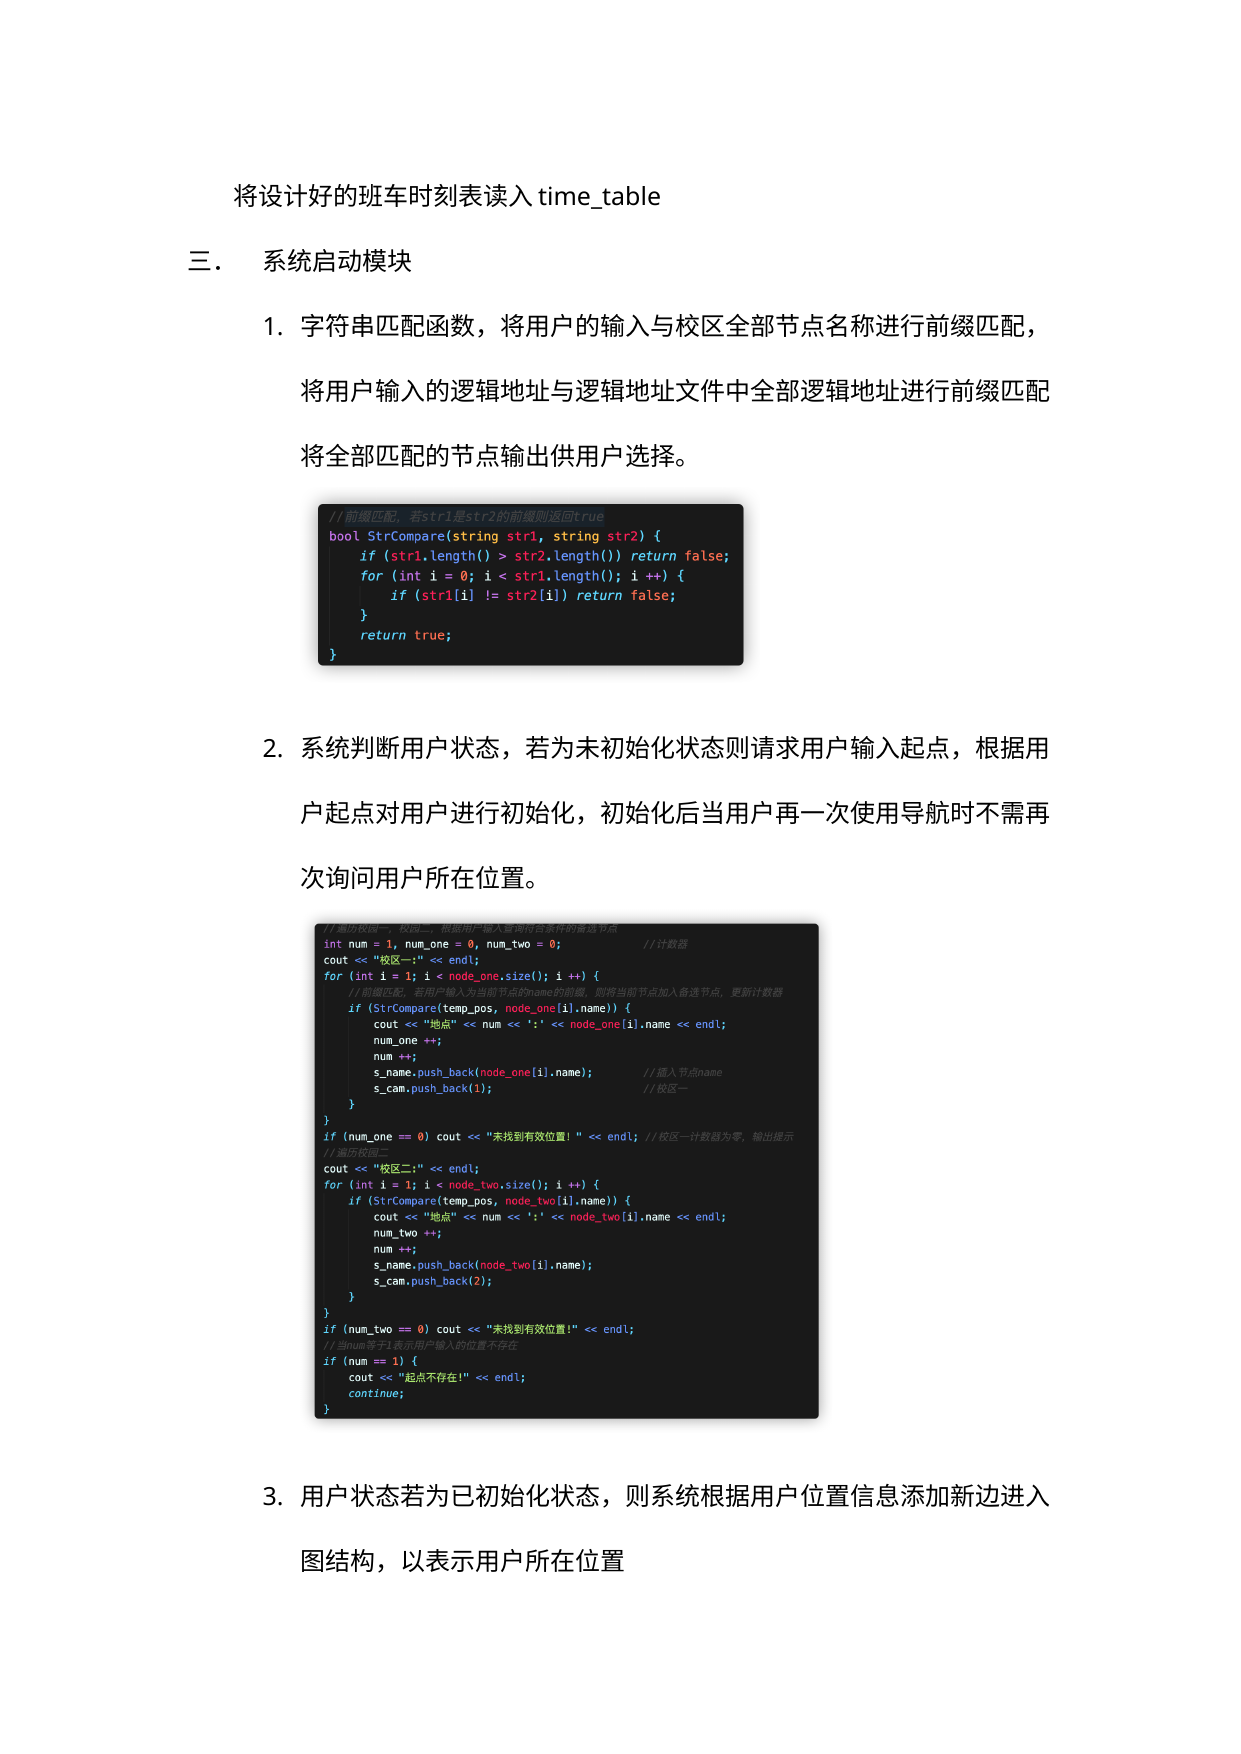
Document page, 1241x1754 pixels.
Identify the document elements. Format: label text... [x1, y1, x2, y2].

list 用户状态若为已初始化状态，则系统根据用户位置信息添加新边进入图结构，以表示用户所在位置 [262, 1462, 1053, 1592]
list 系统判断用户状态，若为未初始化状态则请求用户输入起点，根据用户起点对用户进行初始化，初始化后当用户再一次使用导航时不需再次询问用户所在位置。 [262, 714, 1053, 909]
picture [300, 487, 761, 683]
picture [300, 909, 833, 1433]
list 字符串匹配函数，将用户的输入与校区全部节点名称进行前缀匹配，将用户输入的逻辑地址与逻辑地址文件中全部逻辑地址进行前缀匹配，将全部匹配的节点输出供用户选择。 [262, 292, 1053, 487]
list 系统启动模块 [187, 227, 1053, 292]
text 将设计好的班车时刻表读入time_table [187, 162, 1053, 227]
